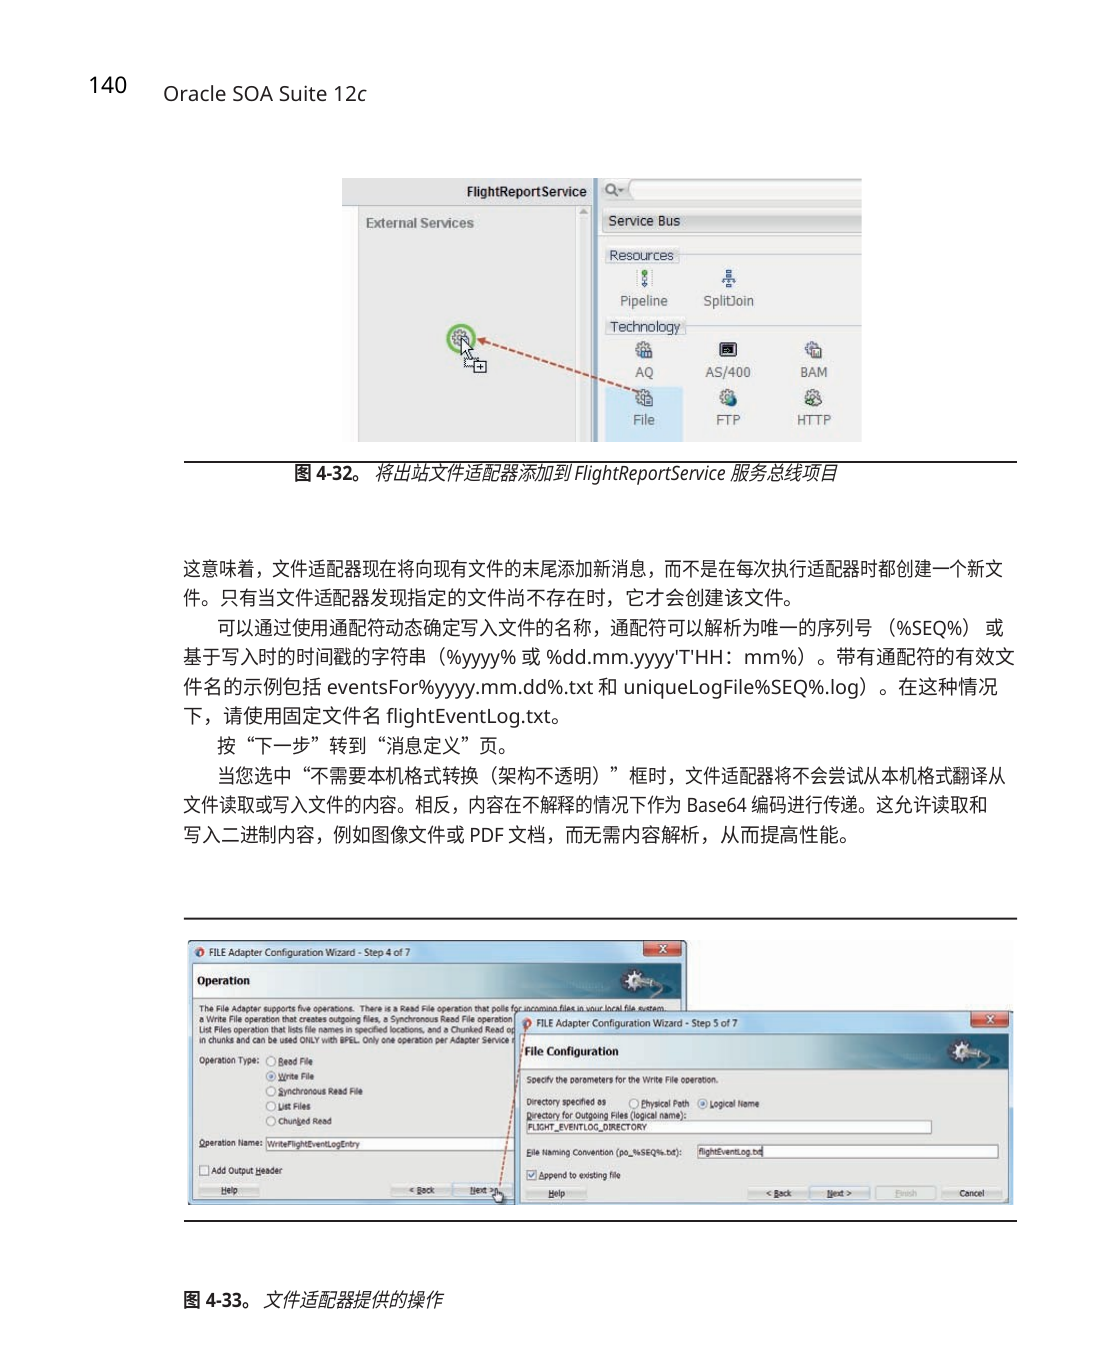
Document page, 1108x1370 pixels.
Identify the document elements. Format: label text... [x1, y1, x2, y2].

picture [187, 940, 1014, 1205]
text 这意味着，文件适配器现在将向现有文件的末尾添加新消息，而不是在每次执行适配器时都创建一个新文件。只有当文件适配器发现指定的文件尚不存在时，它才会创建该文件。 [184, 553, 1016, 611]
text 可以通过使用通配符动态确定写入文件的名称，通配符可以解析为唯一的序列号 （%SEQ%） 或基于写入时的时间戳的字符串（%yyyy% 或 %dd.mm.yyyy'T'HH：mm%）。带有通配符的有效文件名的示例包括 eventsFor%yyyy.mm.dd%.txt 和 uniqueLogFile%SEQ%.log）。在这种情况下，请使用固定文件名 flightEventLog.txt。 [184, 612, 1017, 730]
picture [342, 178, 862, 442]
text 图 4-32。 将出站文件适配器添加到 FlightReportService 服务总线项目 [137, 459, 994, 485]
text 图 4-33。 文件适配器提供的操作 [184, 1289, 1107, 1312]
text 当您选中“不需要本机格式转换（架构不透明）”框时，文件适配器将不会尝试从本机格式翻译从文件读取或写入文件的内容。相反，内容在不解释的情况下作为 Base64 编码进行传递。这允许读取和写入二进制内容，例如图像文件或 PDF 文档，而无需内容解析，从而提高性能。 [184, 760, 1006, 848]
text 按“下一步”转到“消息定义”页。 [217, 731, 1107, 760]
